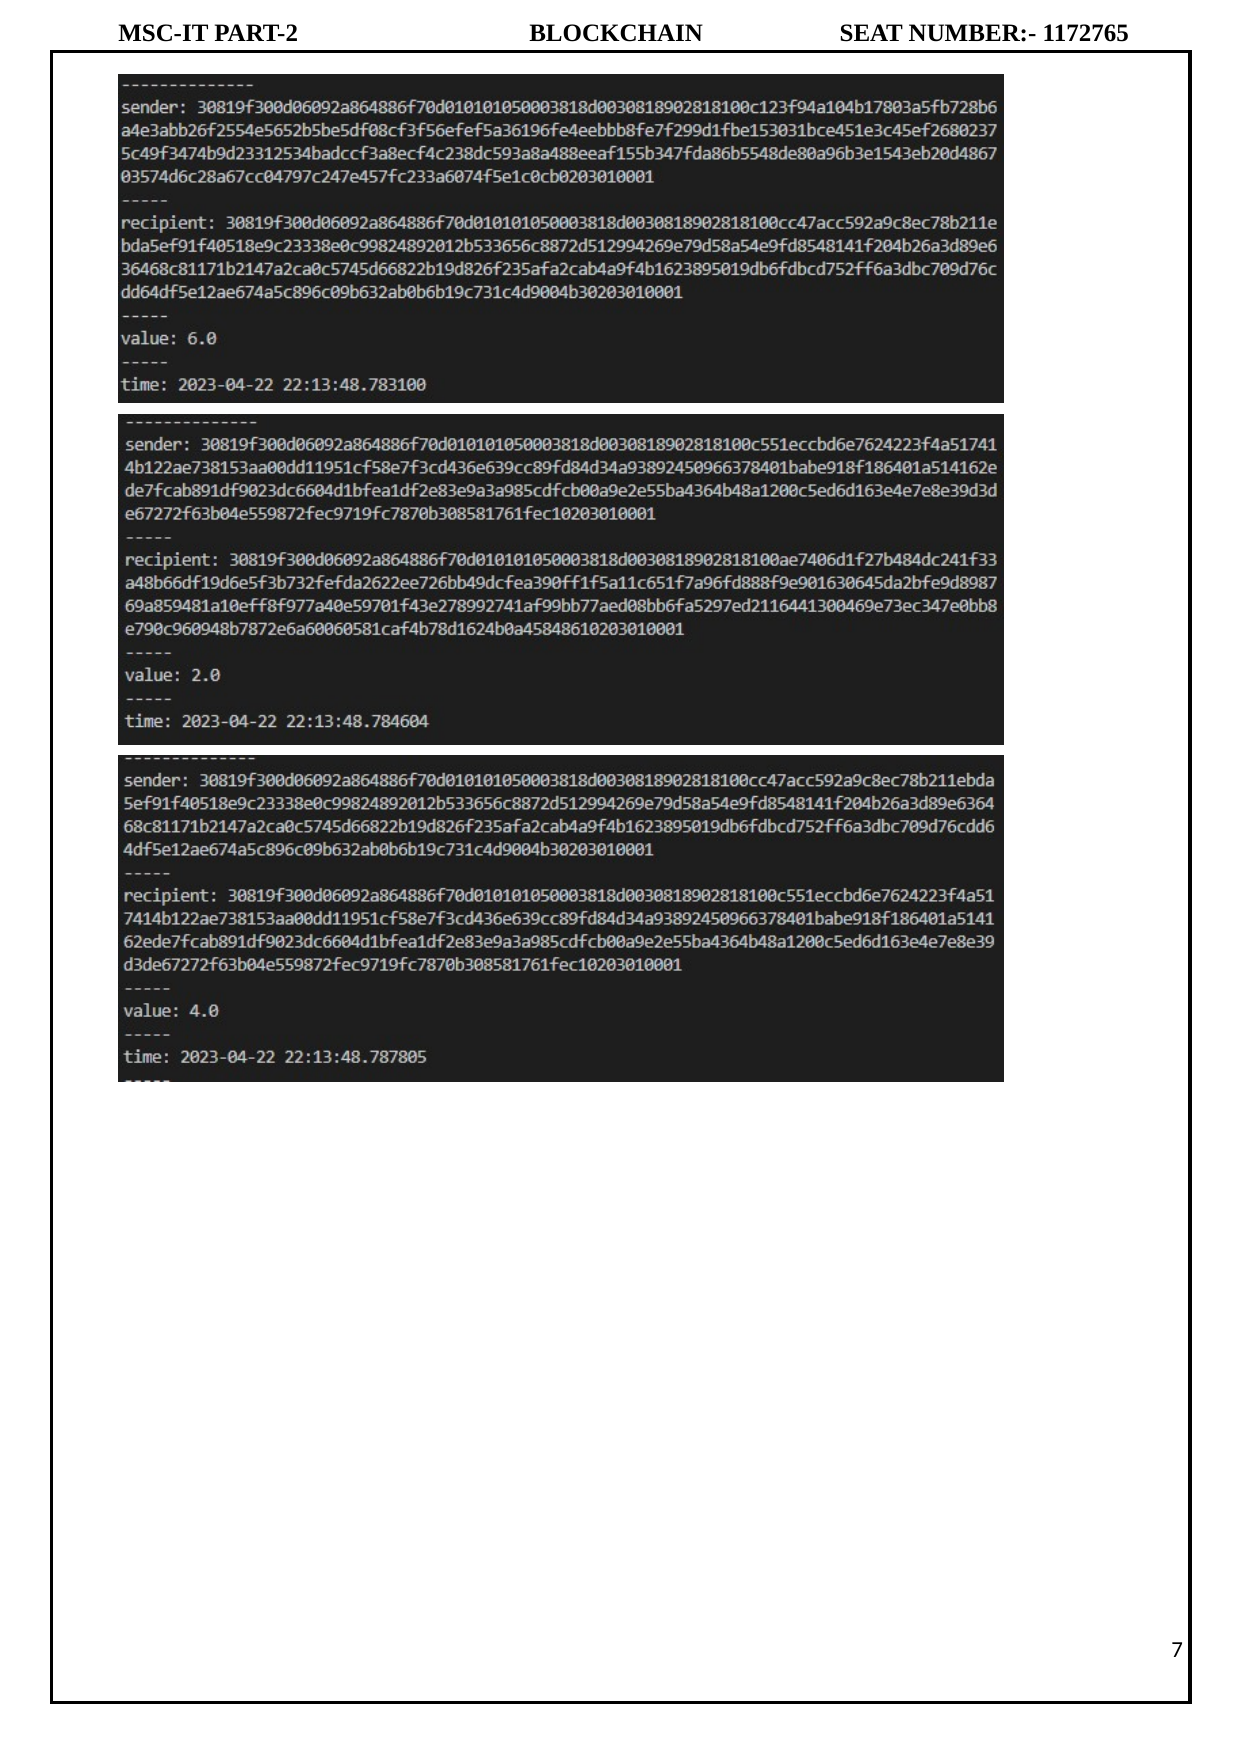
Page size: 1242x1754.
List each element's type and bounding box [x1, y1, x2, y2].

picture [118, 74, 1004, 403]
picture [118, 414, 1004, 745]
picture [118, 755, 1004, 1082]
